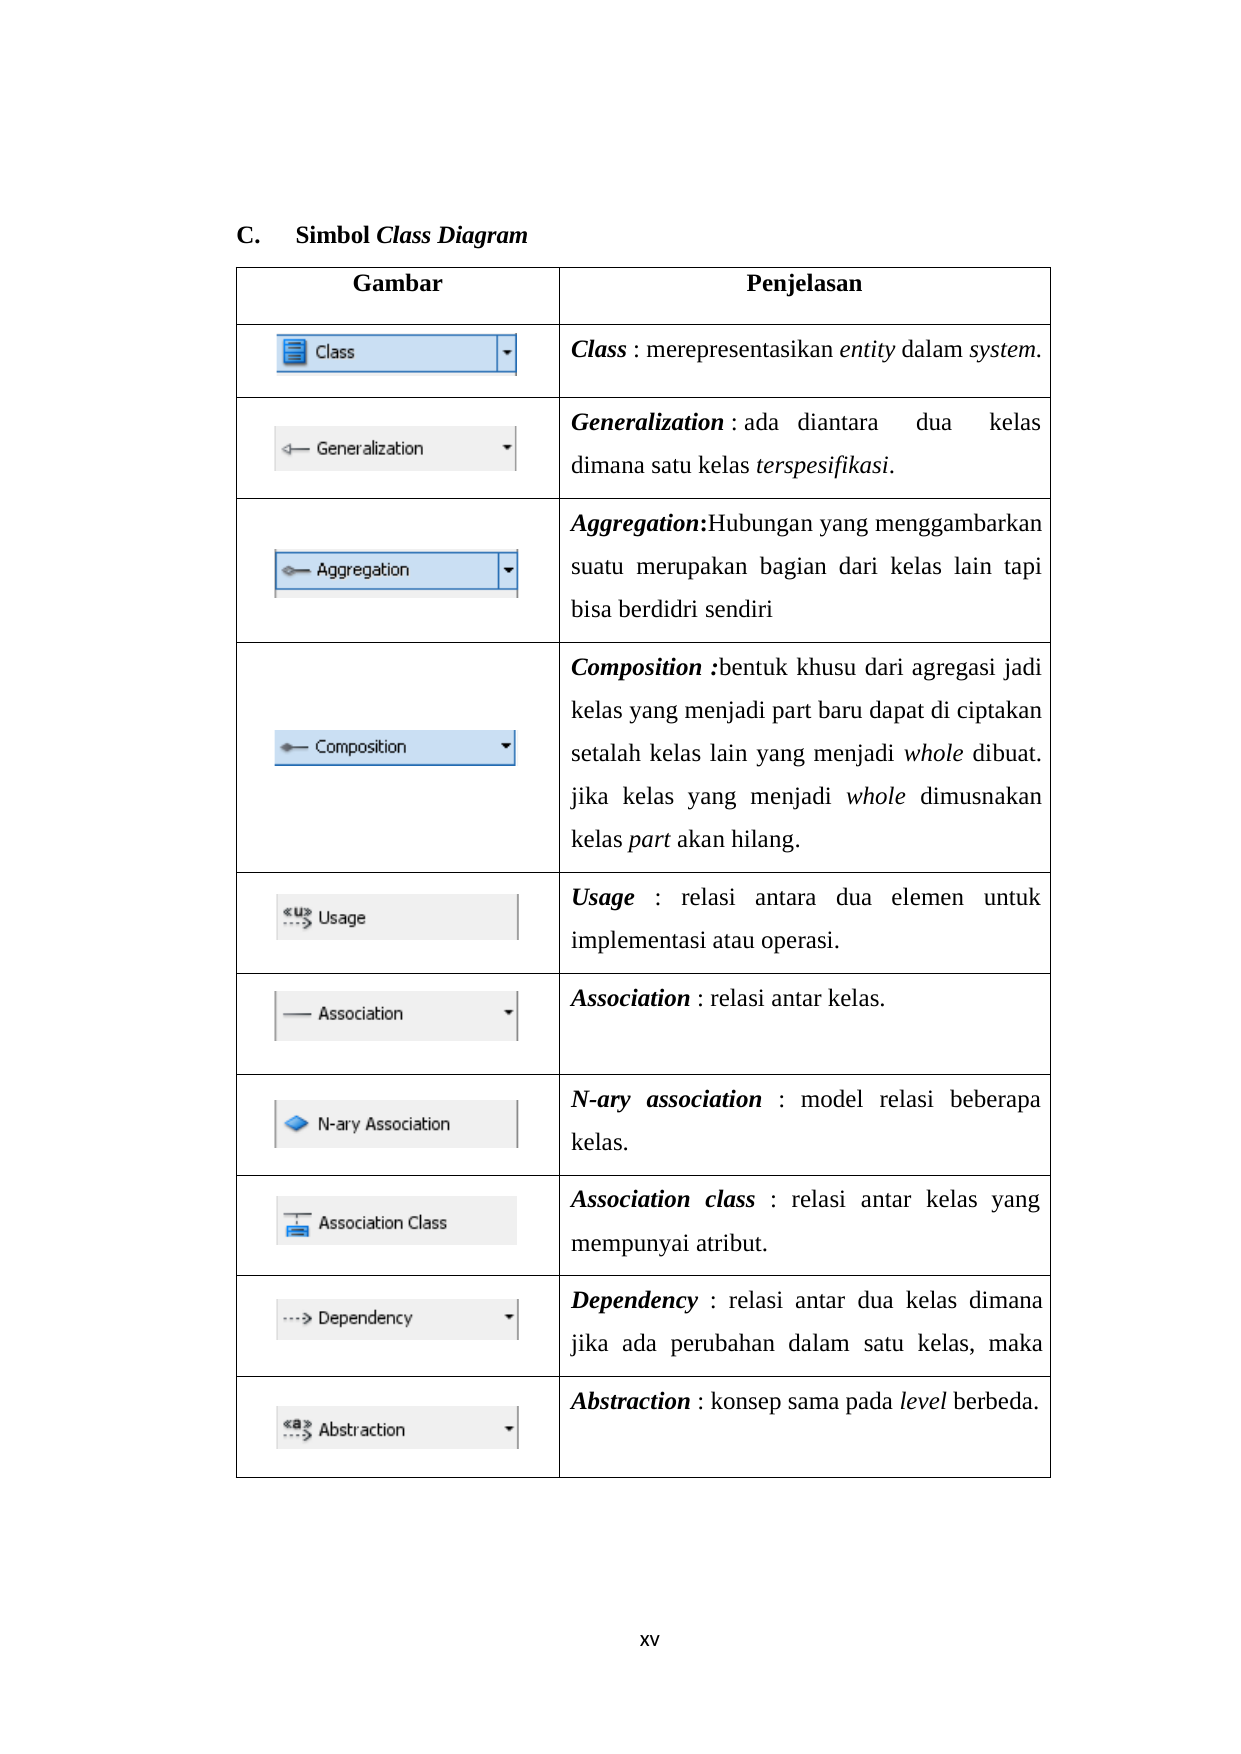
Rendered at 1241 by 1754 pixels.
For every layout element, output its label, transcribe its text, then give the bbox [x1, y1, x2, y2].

table_cell [237, 499, 559, 642]
table_cell Class : merepresentasikan entity dalam system. [560, 325, 1050, 397]
table_cell N-ary association : model relasi beberapa kelas. [560, 1075, 1050, 1174]
table_cell [237, 398, 559, 498]
table_cell Dependency : relasi antar dua kelas dimana jika ada perubahan dalam satu kelas, maka akan mempengaruhi kelas lain. [560, 1276, 1050, 1376]
table_cell Association class : relasi antar kelas yang mempunyai atribut. [560, 1176, 1050, 1275]
table_cell [237, 325, 559, 397]
table_cell [237, 1075, 559, 1174]
table_cell Composition :bentuk khusu dari agregasi jadi kelas yang menjadi part baru dapat di ciptakan setalah kelas lain yang menjadi whole dibuat. jika kelas yang menjadi whole dimusnakan kelas part akan hilang. [560, 643, 1050, 872]
table_cell Association : relasi antar kelas. [560, 974, 1050, 1074]
table_header Gambar [237, 268, 559, 324]
table_cell [237, 873, 559, 973]
table_cell Generalization : ada diantara dua kelas dimana satu kelas terspesifikasi. [560, 398, 1050, 498]
table_cell Aggregation:Hubungan yang menggambarkan suatu merupakan bagian dari kelas lain tapi bisa berdidri sendiri [560, 499, 1050, 642]
table_cell [237, 974, 559, 1074]
subtitle Simbol Class Diagram [236, 220, 1063, 249]
table_cell [237, 1276, 559, 1376]
table_cell Abstraction : konsep sama pada level berbeda. [560, 1377, 1050, 1477]
table_cell [237, 643, 559, 872]
table_cell Usage : relasi antara dua elemen untuk implementasi atau operasi. [560, 873, 1050, 973]
table_cell [237, 1176, 559, 1275]
table_cell [237, 1377, 559, 1477]
table_header Penjelasan [560, 268, 1050, 324]
